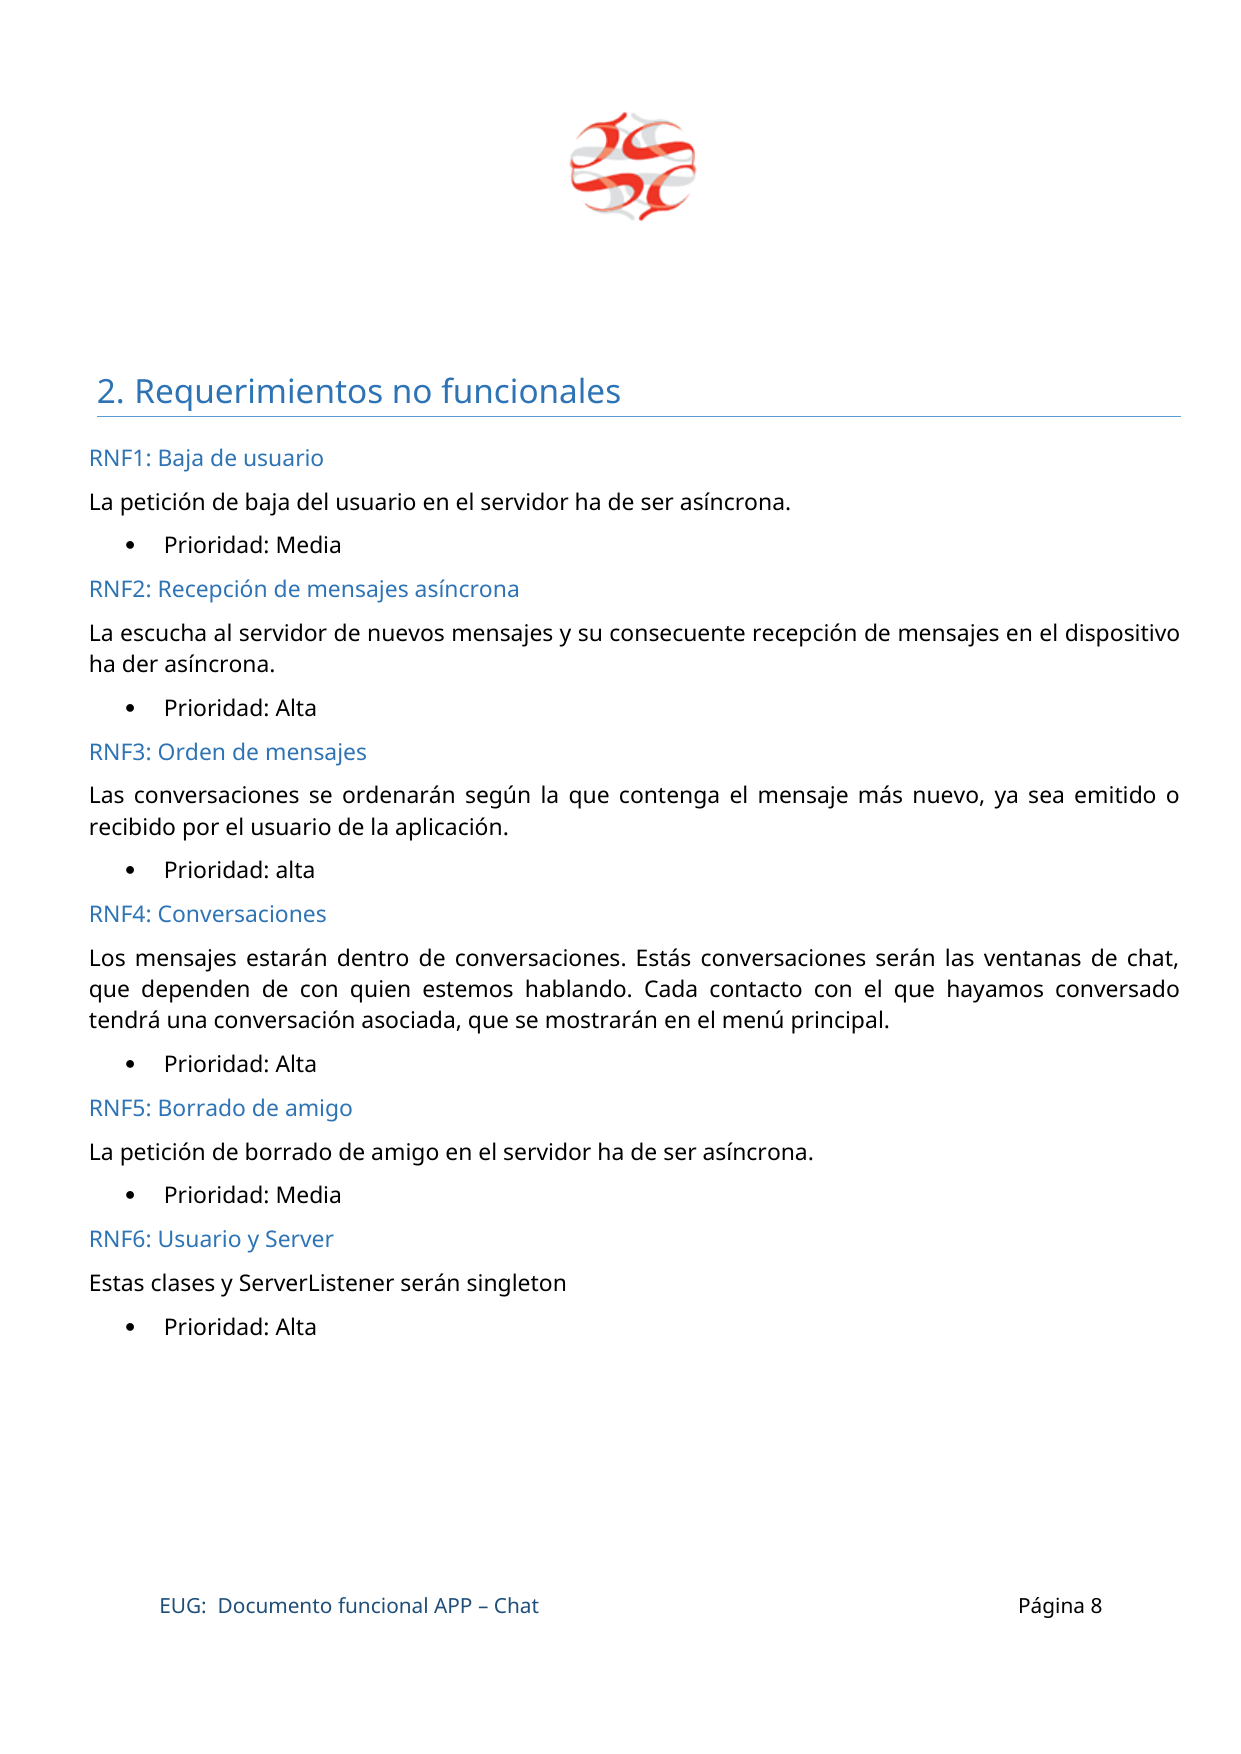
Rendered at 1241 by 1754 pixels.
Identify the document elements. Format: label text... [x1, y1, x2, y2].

list Prioridad: alta [126, 854, 1181, 886]
list Prioridad: Alta [126, 692, 1181, 723]
picture [559, 86, 711, 237]
text Estas clases y ServerListener serán singleton [89, 1267, 1181, 1298]
text La escucha al servidor de nuevos mensajes y su consecuente recepción de mensajes en el dispositivo ha der asíncrona. [89, 617, 1181, 679]
list Prioridad: Alta [126, 1311, 1181, 1342]
text Los mensajes estarán dentro de conversaciones. Estás conversaciones serán las ventanas de chat, que dependen de con quien estemos hablando. Cada contacto con el que hayamos conversado tendrá una conversación asociada, que se mostrarán en el menú principal. [89, 942, 1181, 1036]
text La petición de borrado de amigo en el servidor ha de ser asíncrona. [89, 1136, 1181, 1167]
text La petición de baja del usuario en el servidor ha de ser asíncrona. [89, 486, 1181, 517]
subtitle RNF4: Conversaciones [89, 898, 1181, 929]
list Prioridad: Media [126, 1179, 1181, 1211]
list Prioridad: Media [126, 529, 1181, 561]
subtitle RNF2: Recepción de mensajes asíncrona [89, 573, 1181, 604]
text Las conversaciones se ordenarán según la que contenga el mensaje más nuevo, ya sea emitido o recibido por el usuario de la aplicación. [89, 779, 1181, 842]
subtitle RNF6: Usuario y Server [89, 1223, 1181, 1254]
subtitle RNF1: Baja de usuario [89, 442, 1181, 473]
subtitle Requerimientos no funcionales [97, 368, 1181, 416]
subtitle RNF5: Borrado de amigo [89, 1092, 1181, 1123]
list Prioridad: Alta [126, 1048, 1181, 1079]
subtitle RNF3: Orden de mensajes [89, 736, 1181, 767]
